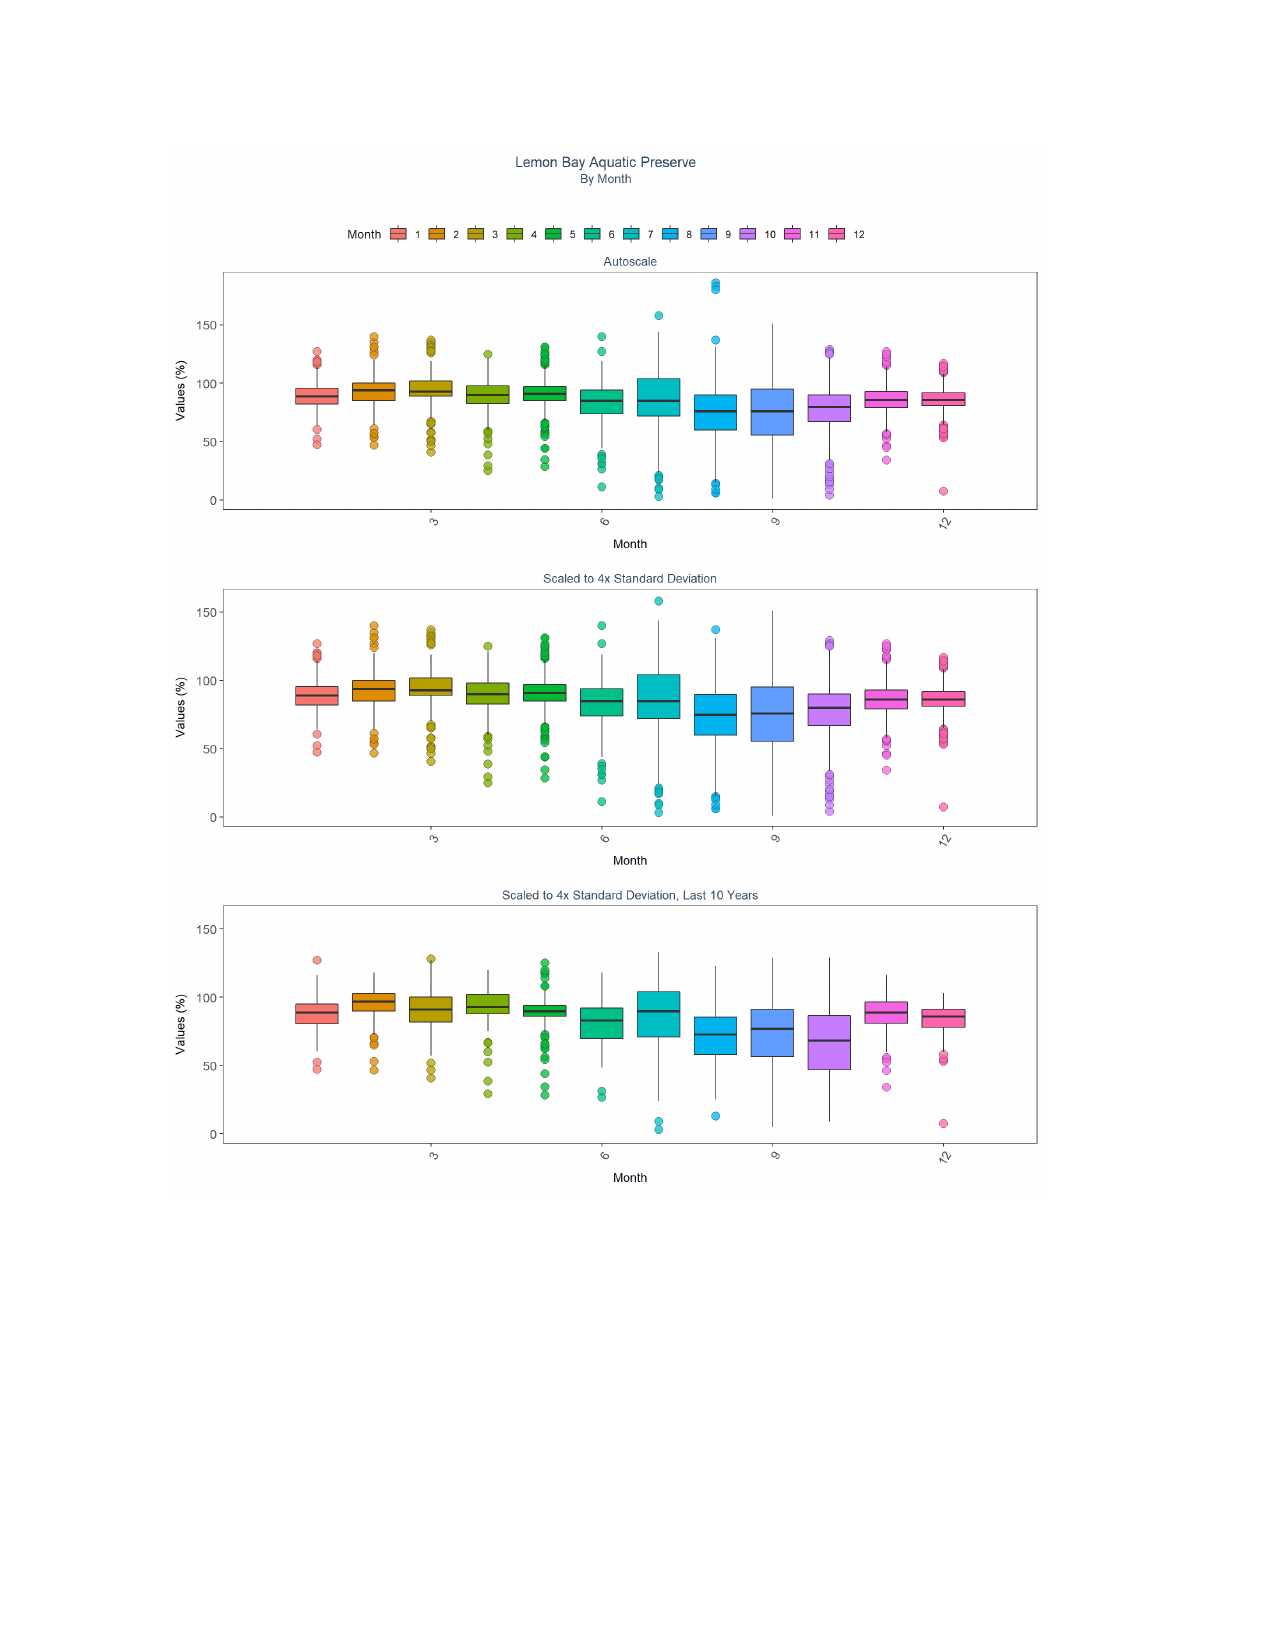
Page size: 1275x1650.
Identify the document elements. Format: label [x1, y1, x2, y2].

picture [168, 150, 1044, 1200]
